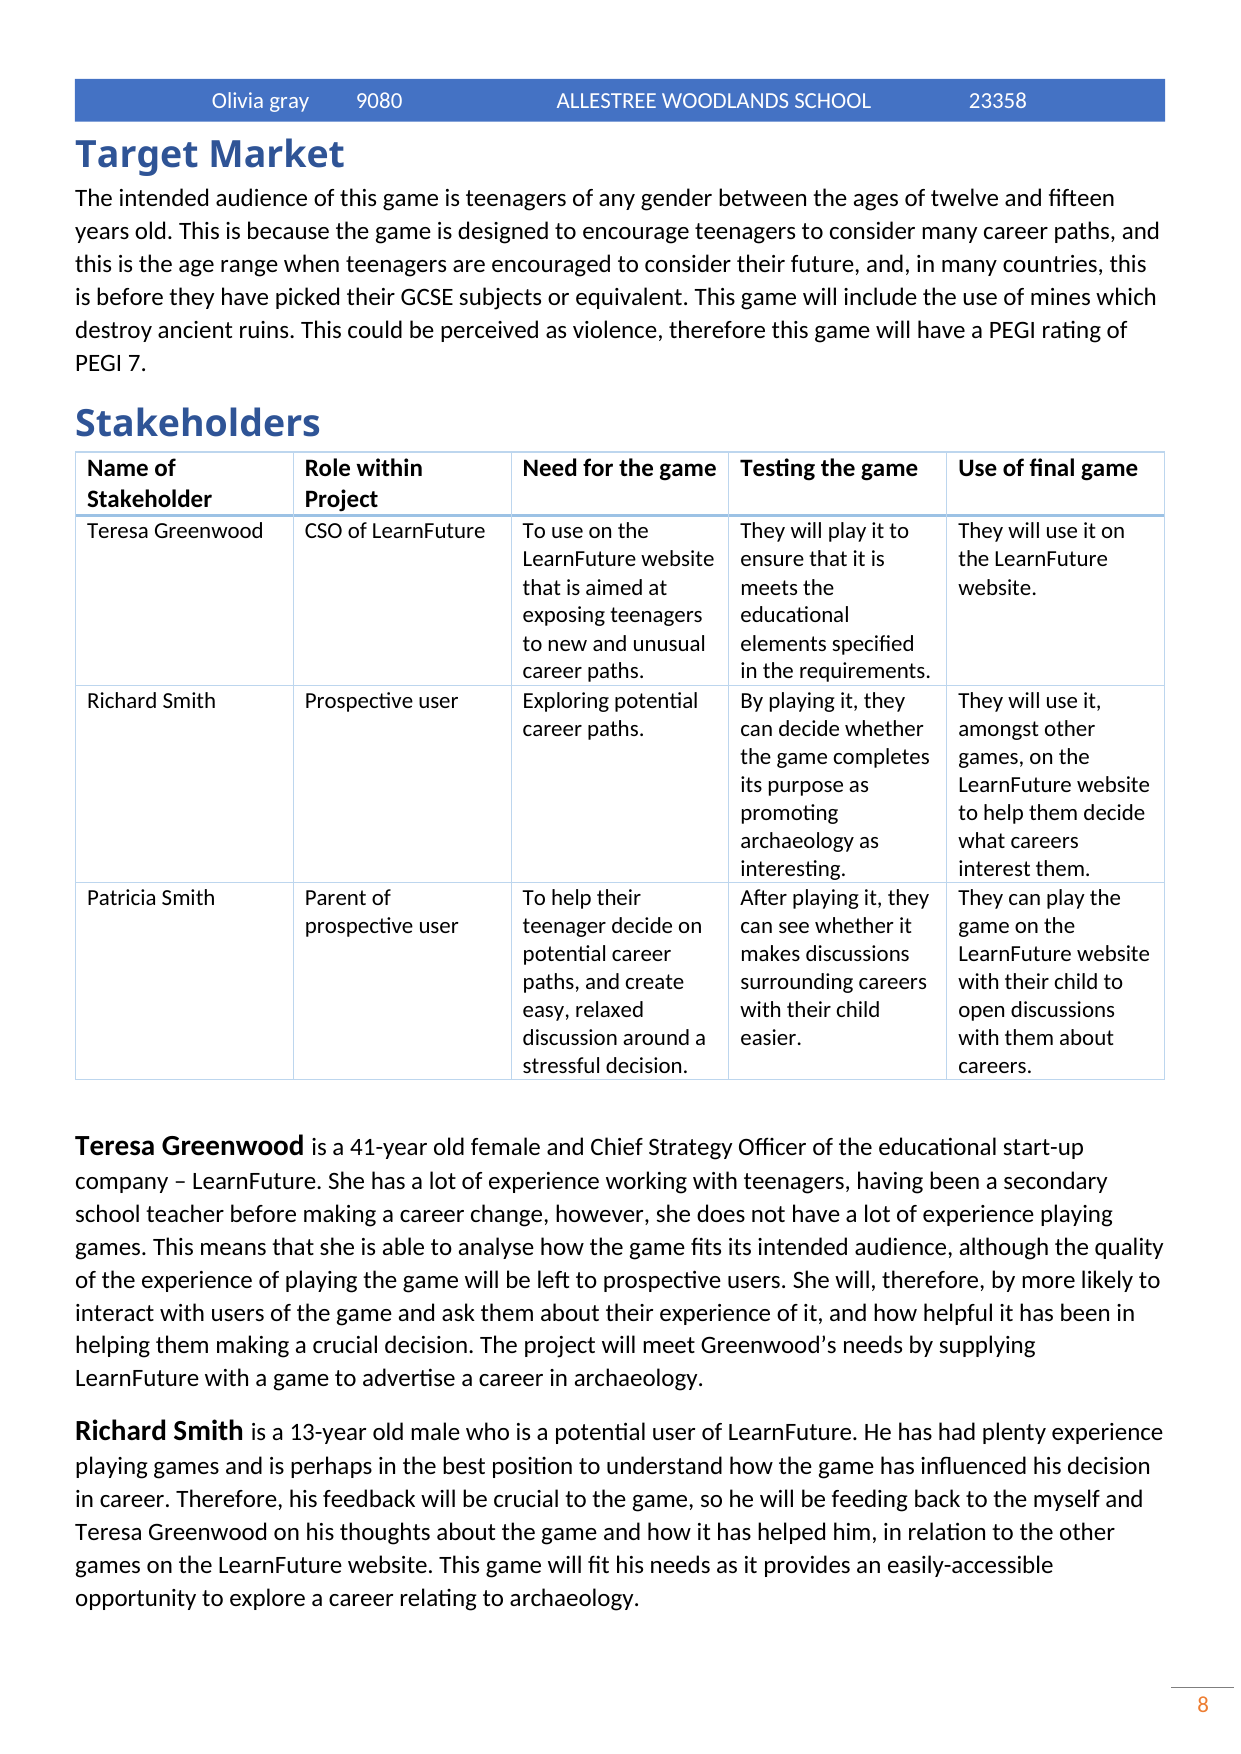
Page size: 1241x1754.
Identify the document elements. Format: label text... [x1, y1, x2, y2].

table_cell Exploring potential career paths. [512, 686, 728, 882]
table_cell To help their teenager decide on potential career paths, and create easy, relaxed discussion around a stressful decision. [512, 883, 728, 1079]
subtitle Target Market [75, 122, 1165, 178]
table_cell They will use it, amongst other games, on the LearnFuture website to help them decide what careers interest them. [947, 686, 1164, 882]
text The intended audience of this game is teenagers of any gender between the ages of twelve and fifteen years old. This is because the game is designed to encourage teenagers to consider many career paths, and this is the age range when teenagers are encouraged to consider their future, and, in many countries, this is before they have picked their GCSE subjects or equivalent. This game will include the use of mines which destroy ancient ruins. This could be perceived as violence, therefore this game will have a PEGI rating of PEGI 7. [75, 182, 1165, 377]
subtitle Stakeholders [75, 396, 1165, 447]
table_cell They will play it to ensure that it is meets the educational elements specified in the requirements. [729, 517, 946, 685]
table_header Name of Stakeholder [76, 453, 293, 513]
table_header Role within Project [294, 453, 511, 513]
table_cell Patricia Smith [76, 883, 293, 1079]
text Teresa Greenwood is a 41-year old female and Chief Strategy Officer of the educational start-up company – LearnFuture. She has a lot of experience working with teenagers, having been a secondary school teacher before making a career change, however, she does not have a lot of experience playing games. This means that she is able to analyse how the game fits its intended audience, although the quality of the experience of playing the game will be left to prospective users. She will, therefore, by more likely to interact with users of the game and ask them about their experience of it, and how helpful it has been in helping them making a crucial decision. The project will meet Greenwood’s needs by supplying LearnFuture with a game to advertise a career in archaeology. [75, 1127, 1165, 1393]
table_cell To use on the LearnFuture website that is aimed at exposing teenagers to new and unusual career paths. [512, 517, 728, 685]
table_cell Richard Smith [76, 686, 293, 882]
table_cell After playing it, they can see whether it makes discussions surrounding careers with their child easier. [729, 883, 946, 1079]
table_cell Teresa Greenwood [76, 517, 293, 685]
table_cell Prospective user [294, 686, 511, 882]
table_cell Parent of prospective user [294, 883, 511, 1079]
text Richard Smith is a 13-year old male who is a potential user of LearnFuture. He has had plenty experience playing games and is perhaps in the best position to understand how the game has influenced his decision in career. Therefore, his feedback will be crucial to the game, so he will be feeding back to the myself and Teresa Greenwood on his thoughts about the game and how it has helped him, in relation to the other games on the LearnFuture website. This game will fit his needs as it provides an easily-accessible opportunity to explore a career relating to archaeology. [75, 1412, 1165, 1612]
table_header Testing the game [729, 453, 946, 513]
table_cell By playing it, they can decide whether the game completes its purpose as promoting archaeology as interesting. [729, 686, 946, 882]
table_header Need for the game [512, 453, 728, 513]
table_cell CSO of LearnFuture [294, 517, 511, 685]
table_cell They can play the game on the LearnFuture website with their child to open discussions with them about careers. [947, 883, 1164, 1079]
table_cell They will use it on the LearnFuture website. [947, 517, 1164, 685]
table_header Use of final game [947, 453, 1164, 513]
